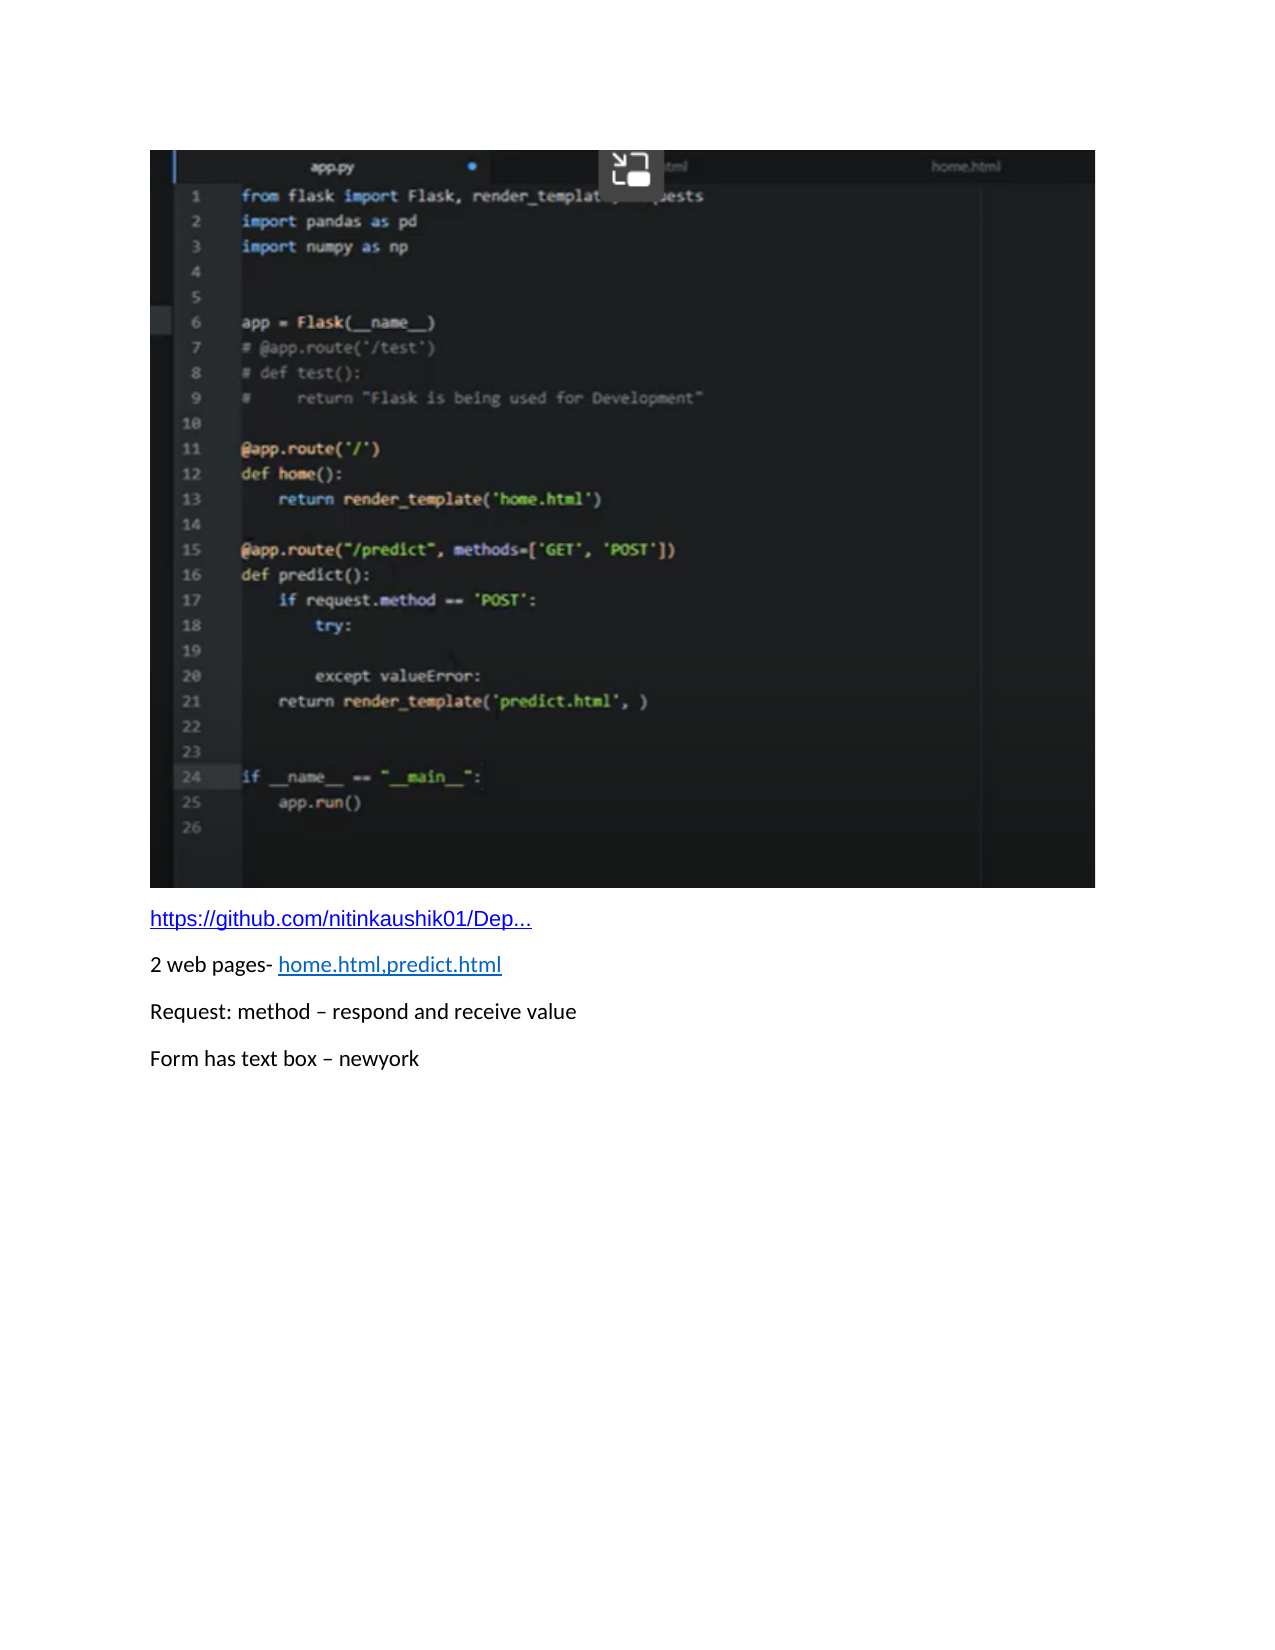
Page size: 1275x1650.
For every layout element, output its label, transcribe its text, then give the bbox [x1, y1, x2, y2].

text Request: method – respond and receive value [150, 997, 1125, 1025]
picture [150, 150, 1096, 888]
text 2 web pages- home.html,predict.html [150, 950, 1125, 978]
text Form has text box – newyork [150, 1044, 1125, 1072]
text https://github.com/nitinkaushik01/Dep... [150, 906, 1125, 932]
